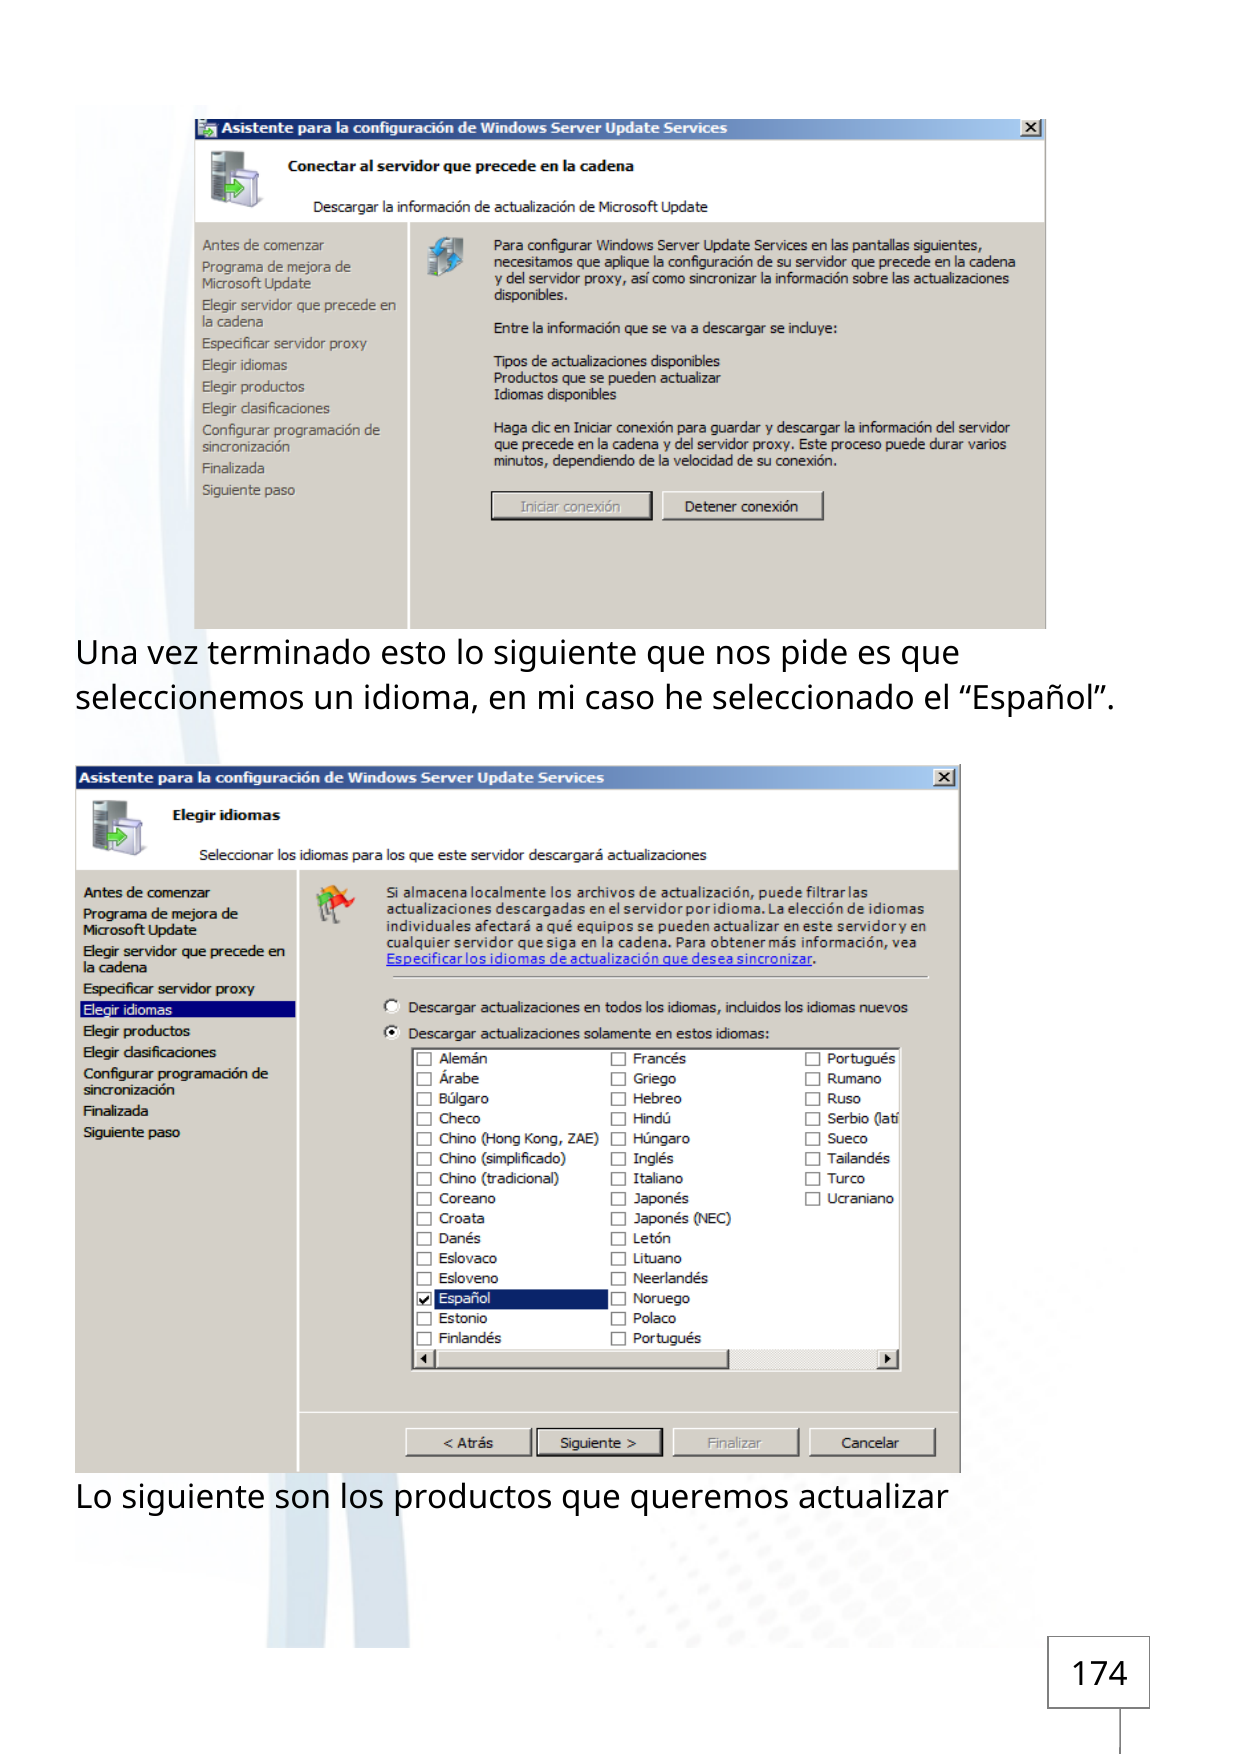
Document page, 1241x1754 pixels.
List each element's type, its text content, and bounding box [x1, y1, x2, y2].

picture [75, 105, 1165, 629]
picture [75, 719, 1165, 1473]
text Lo siguiente son los productos que queremos actualizar [75, 1473, 1165, 1518]
text Una vez terminado esto lo siguiente que nos pide es que seleccionemos un idioma, en mi caso he seleccionado el “Español”. [75, 628, 1165, 719]
picture [75, 1518, 1165, 1648]
picture [1049, 1637, 1149, 1648]
